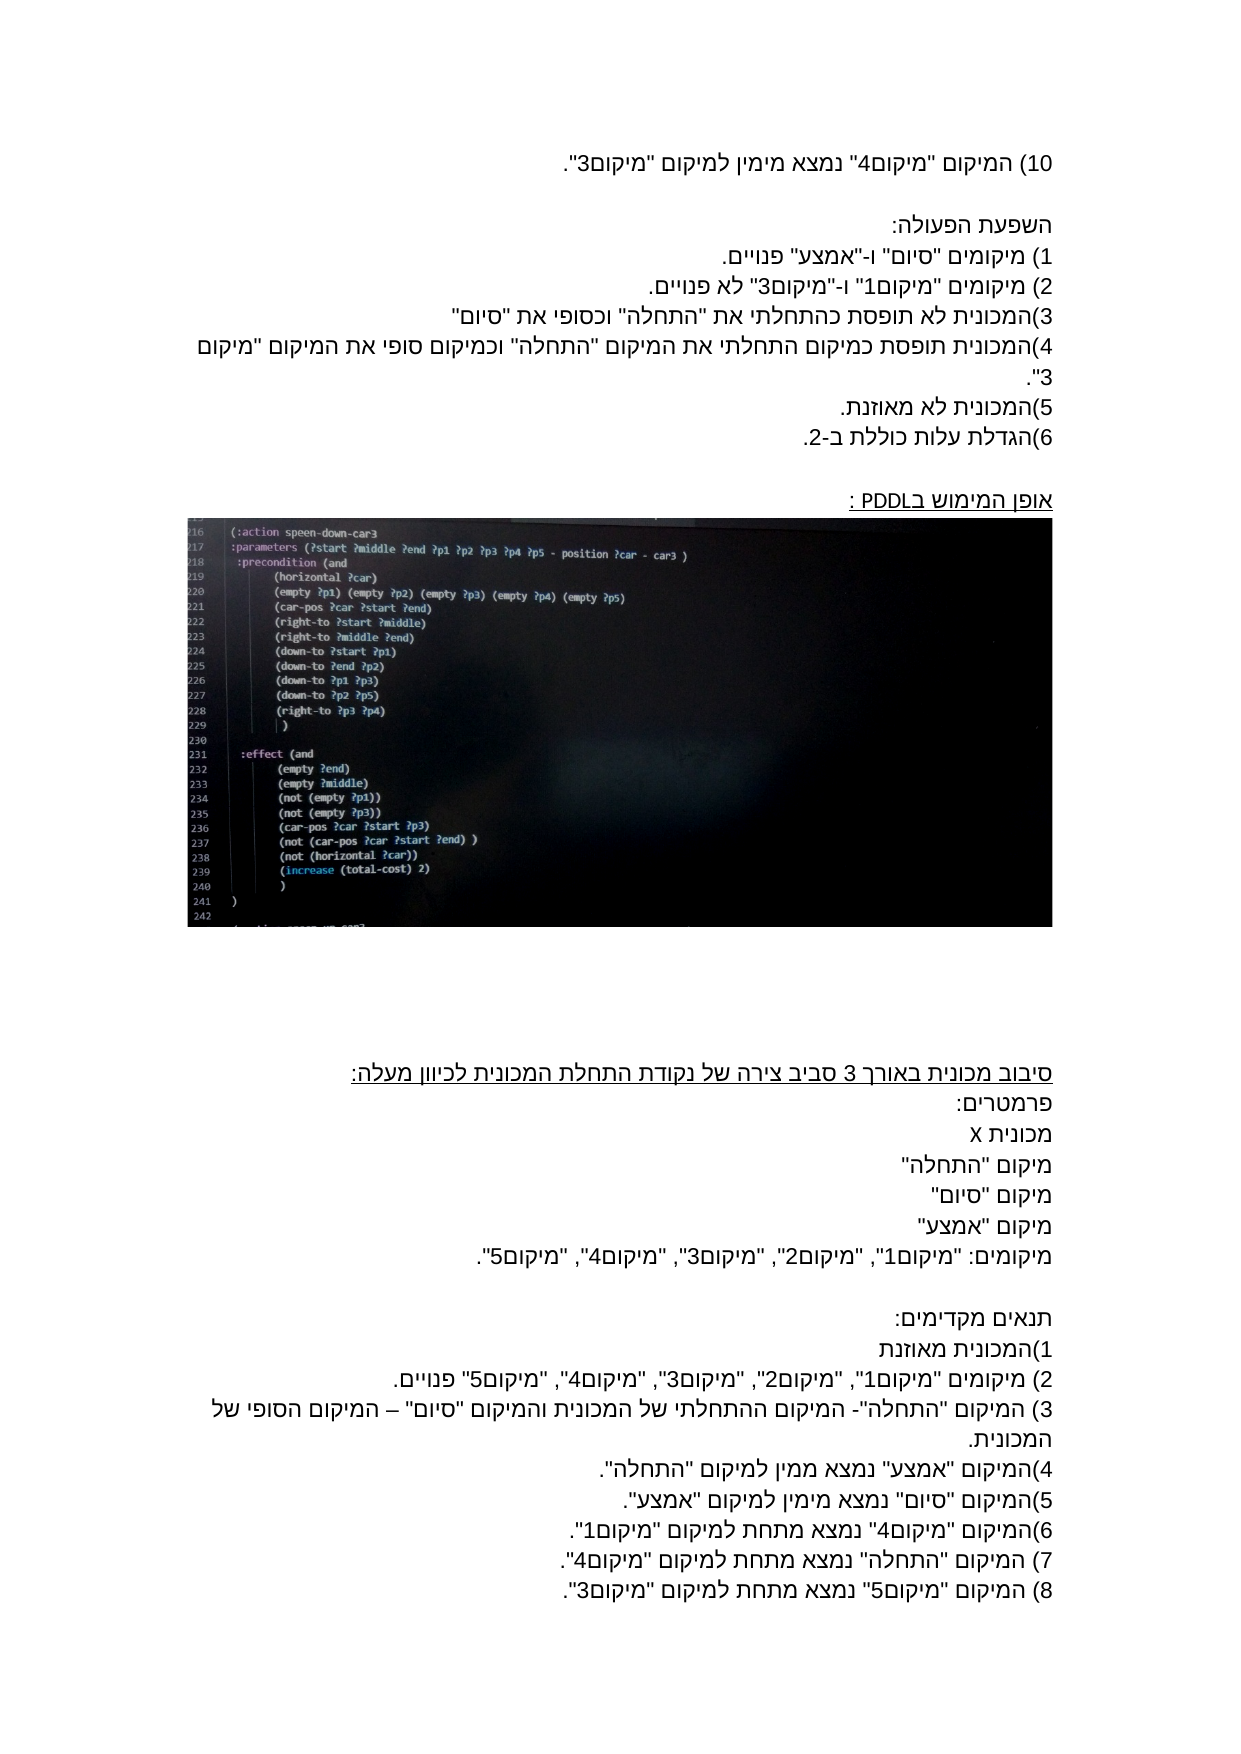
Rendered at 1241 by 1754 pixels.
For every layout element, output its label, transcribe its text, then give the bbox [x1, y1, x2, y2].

text 4)המיקום "אמצע" נמצא ממין למיקום "התחלה". [187, 1456, 1053, 1483]
text השפעת הפעולה: [187, 212, 1053, 239]
text פרמטרים: [187, 1090, 1053, 1116]
text מכונית X [187, 1120, 1053, 1148]
text 6)המיקום "מיקום4" נמצא מתחת למיקום "מיקום1". [187, 1517, 1053, 1543]
text מיקום "התחלה" [187, 1152, 1053, 1179]
text תנאים מקדימים: [187, 1305, 1053, 1332]
text 2) מיקומים "מיקום1", "מיקום2", "מיקום3", "מיקום4", "מיקום5" פנויים. [187, 1366, 1053, 1392]
text סיבוב מכונית באורך 3 סביב צירה של נקודת התחלת המכונית לכיוון מעלה: [187, 1060, 1053, 1086]
text מיקום "סיום" [187, 1182, 1053, 1209]
text מיקום "אמצע" [187, 1213, 1053, 1239]
text 1)המכונית מאוזנת [187, 1336, 1053, 1362]
text 3) המיקום "התחלה"- המיקום ההתחלתי של המכונית והמיקום "סיום" – המיקום הסופי של המכונית. [187, 1396, 1053, 1452]
text אופן המימוש בPDDL : [187, 486, 1053, 514]
text 8) המיקום "מיקום5" נמצא מתחת למיקום "מיקום3". [187, 1577, 1053, 1603]
text 5)המכונית לא מאוזנת. [187, 394, 1053, 420]
text 4)המכונית תופסת כמיקום התחלתי את המיקום "התחלה" וכמיקום סופי את המיקום "מיקום3". [187, 333, 1053, 390]
text 6)הגדלת עלות כוללת ב-2. [187, 424, 1053, 450]
text 1) מיקומים "סיום" ו-"אמצע" פנויים. [187, 243, 1053, 269]
text 3)המכונית לא תופסת כהתחלתי את "התחלה" וכסופי את "סיום" [187, 303, 1053, 329]
text 5)המיקום "סיום" נמצא מימין למיקום "אמצע". [187, 1487, 1053, 1513]
text 10) המיקום "מיקום4" נמצא מימין למיקום "מיקום3". [187, 150, 1053, 176]
text 7) המיקום "התחלה" נמצא מתחת למיקום "מיקום4". [187, 1547, 1053, 1573]
text מיקומים: "מיקום1", "מיקום2", "מיקום3", "מיקום4", "מיקום5". [187, 1243, 1053, 1269]
text 2) מיקומים "מיקום1" ו-"מיקום3" לא פנויים. [187, 273, 1053, 299]
